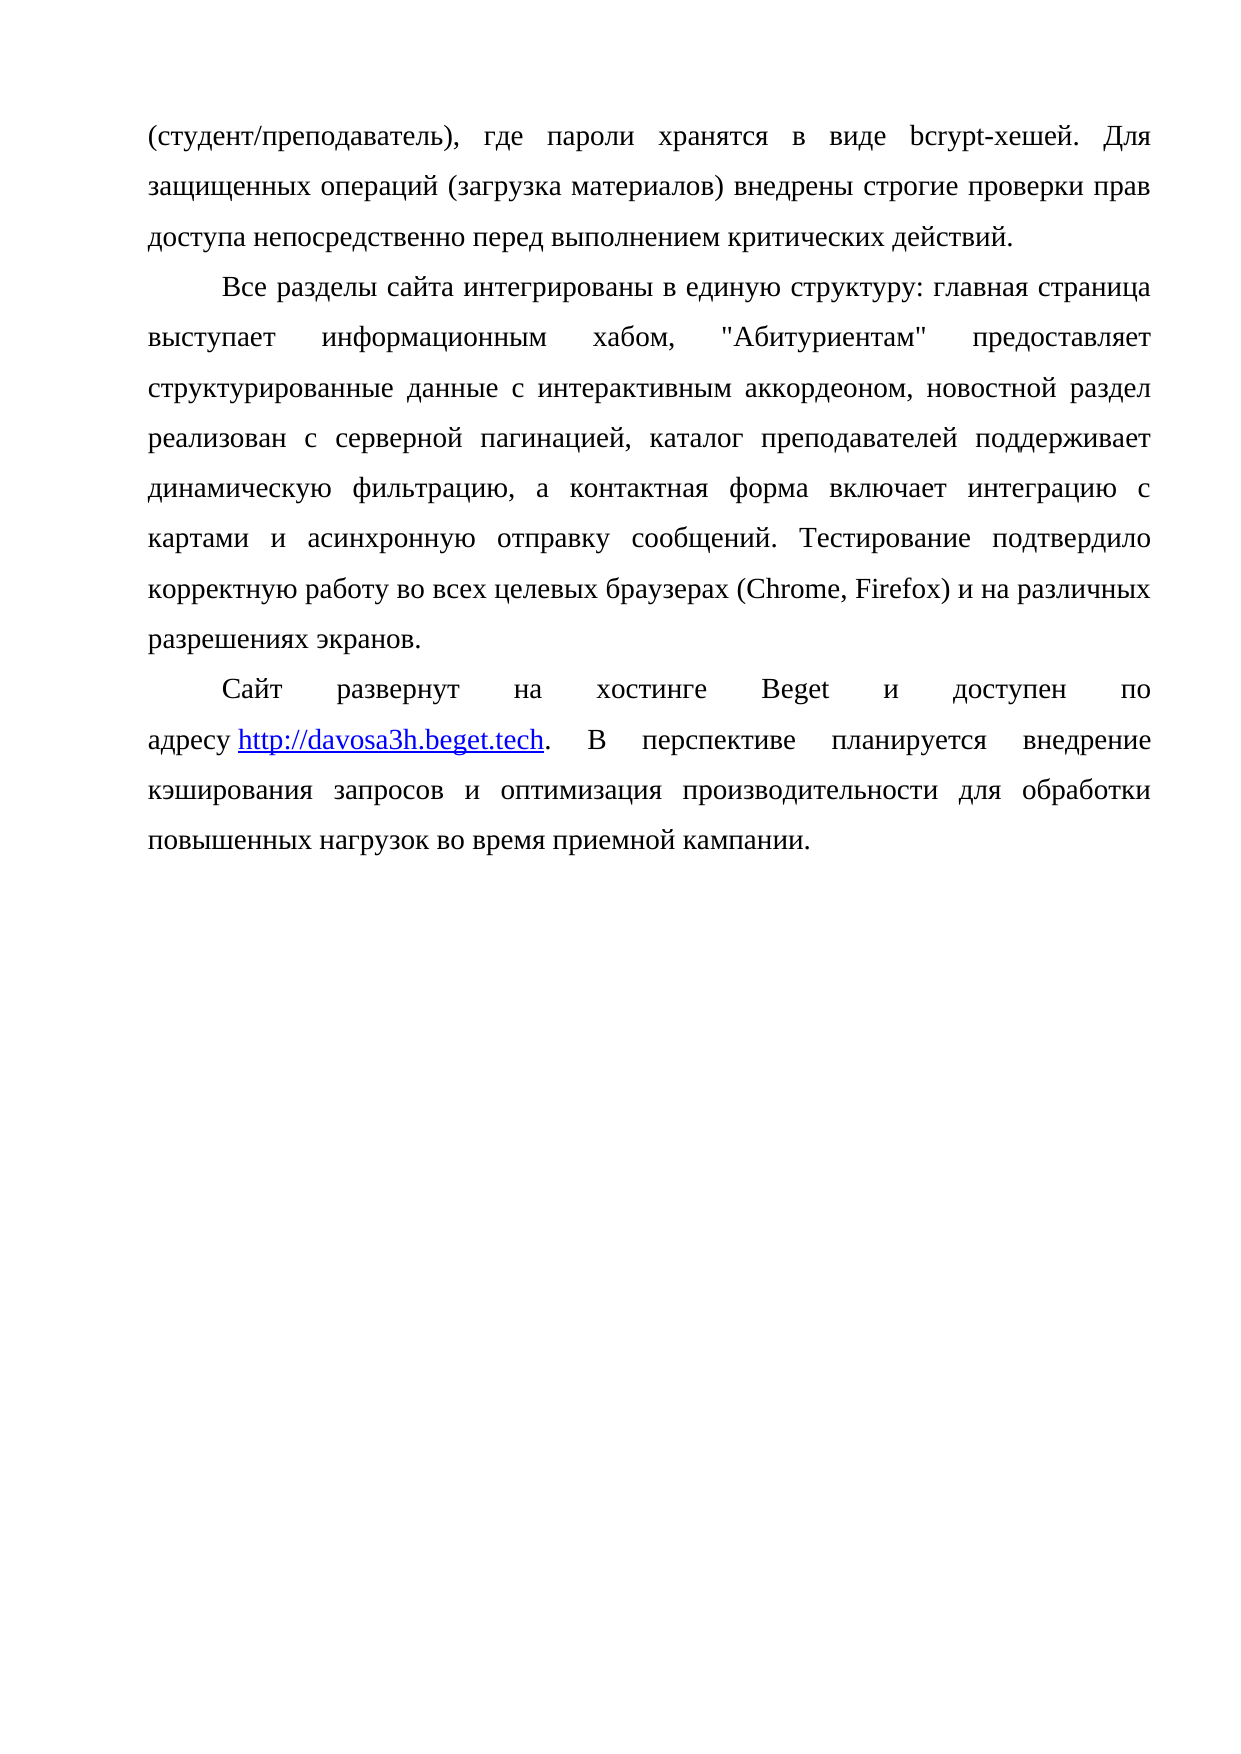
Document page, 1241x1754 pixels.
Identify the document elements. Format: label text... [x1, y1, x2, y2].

text Все разделы сайта интегрированы в единую структуру: главная страница выступает информационным хабом, "Абитуриентам" предоставляет структурированные данные с интерактивным аккордеоном, новостной раздел реализован с серверной пагинацией, каталог преподавателей поддерживает динамическую фильтрацию, а контактная форма включает интеграцию с картами и асинхронную отправку сообщений. Тестирование подтвердило корректную работу во всех целевых браузерах (Chrome, Firefox) и на различных разрешениях экранов. [148, 269, 1152, 655]
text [148, 118, 1152, 252]
text Сайт развернут на хостинге Beget и доступен по адресу http://davosa3h.beget.tech. В перспективе планируется внедрение кэширования запросов и оптимизация производительности для обработки повышенных нагрузок во время приемной кампании. [148, 672, 1152, 856]
